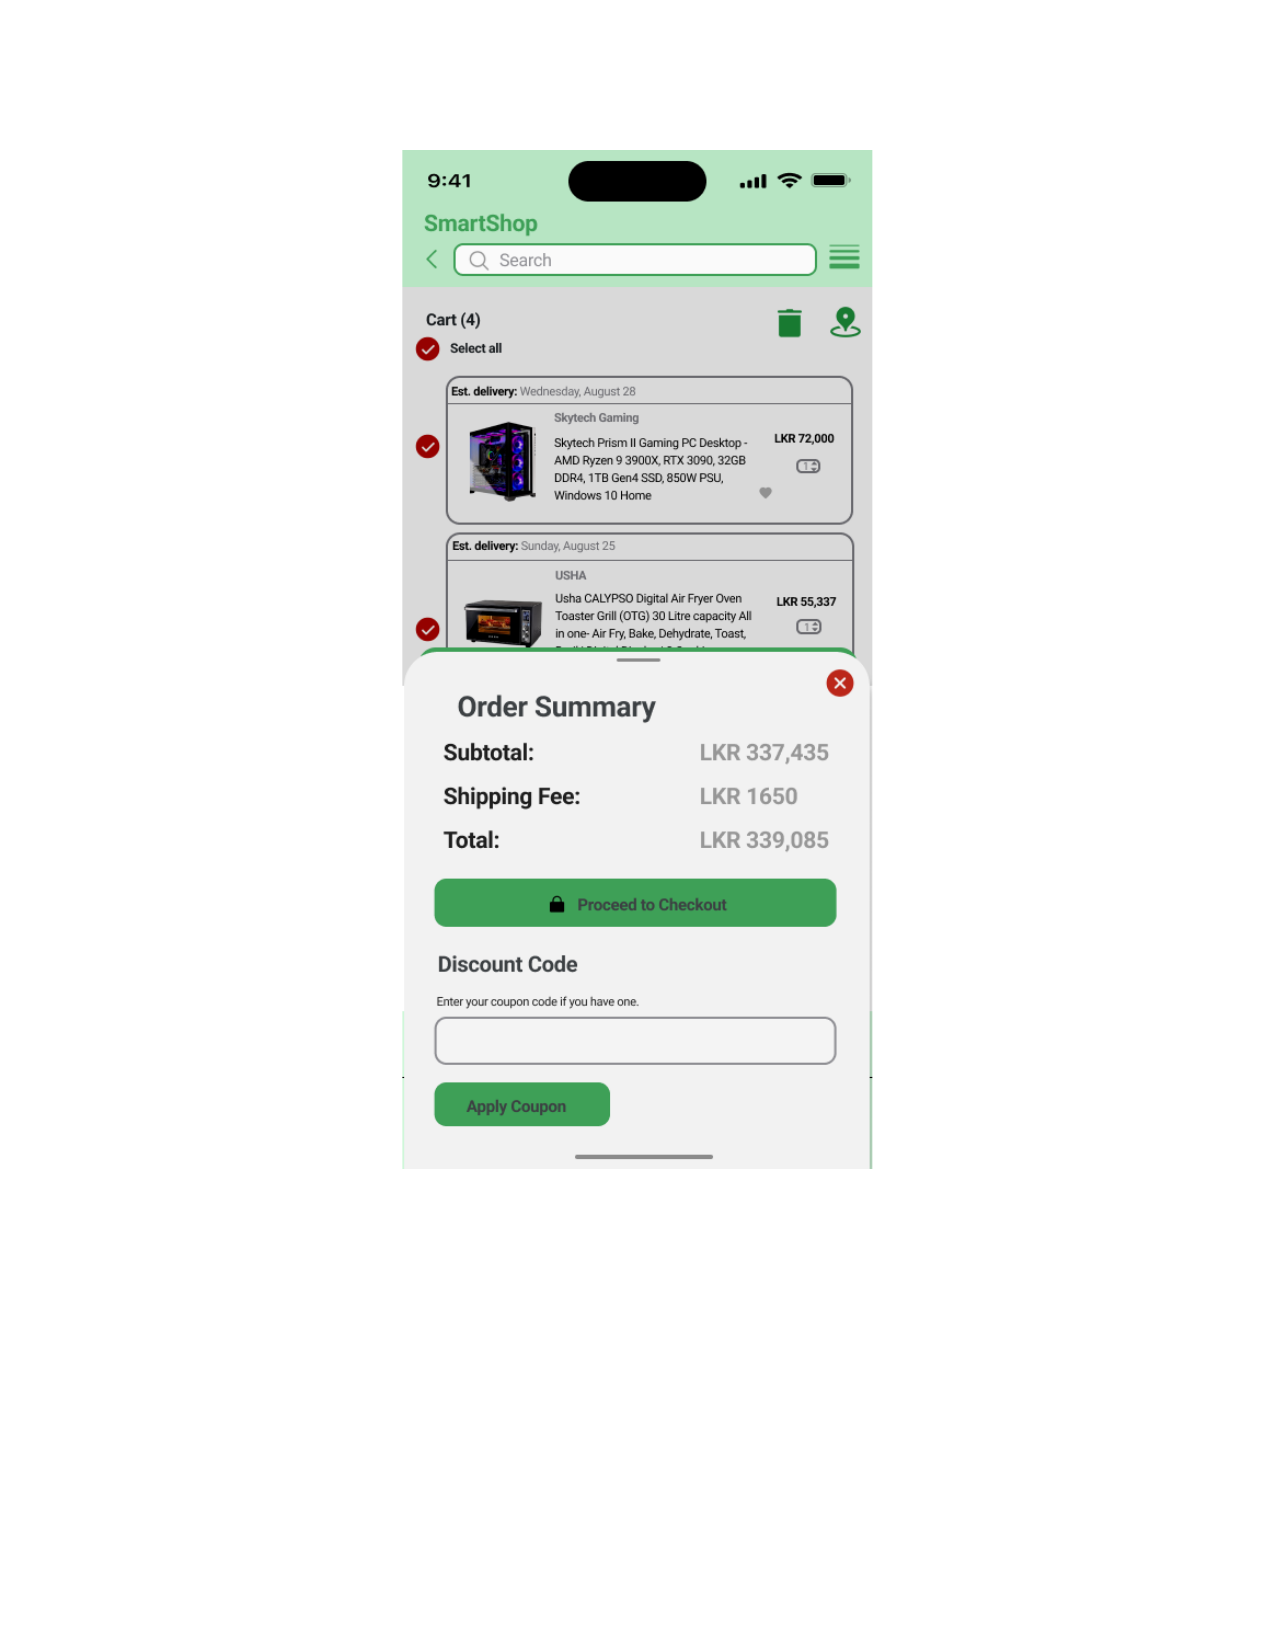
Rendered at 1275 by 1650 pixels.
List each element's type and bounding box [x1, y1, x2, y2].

picture [402, 150, 873, 1169]
